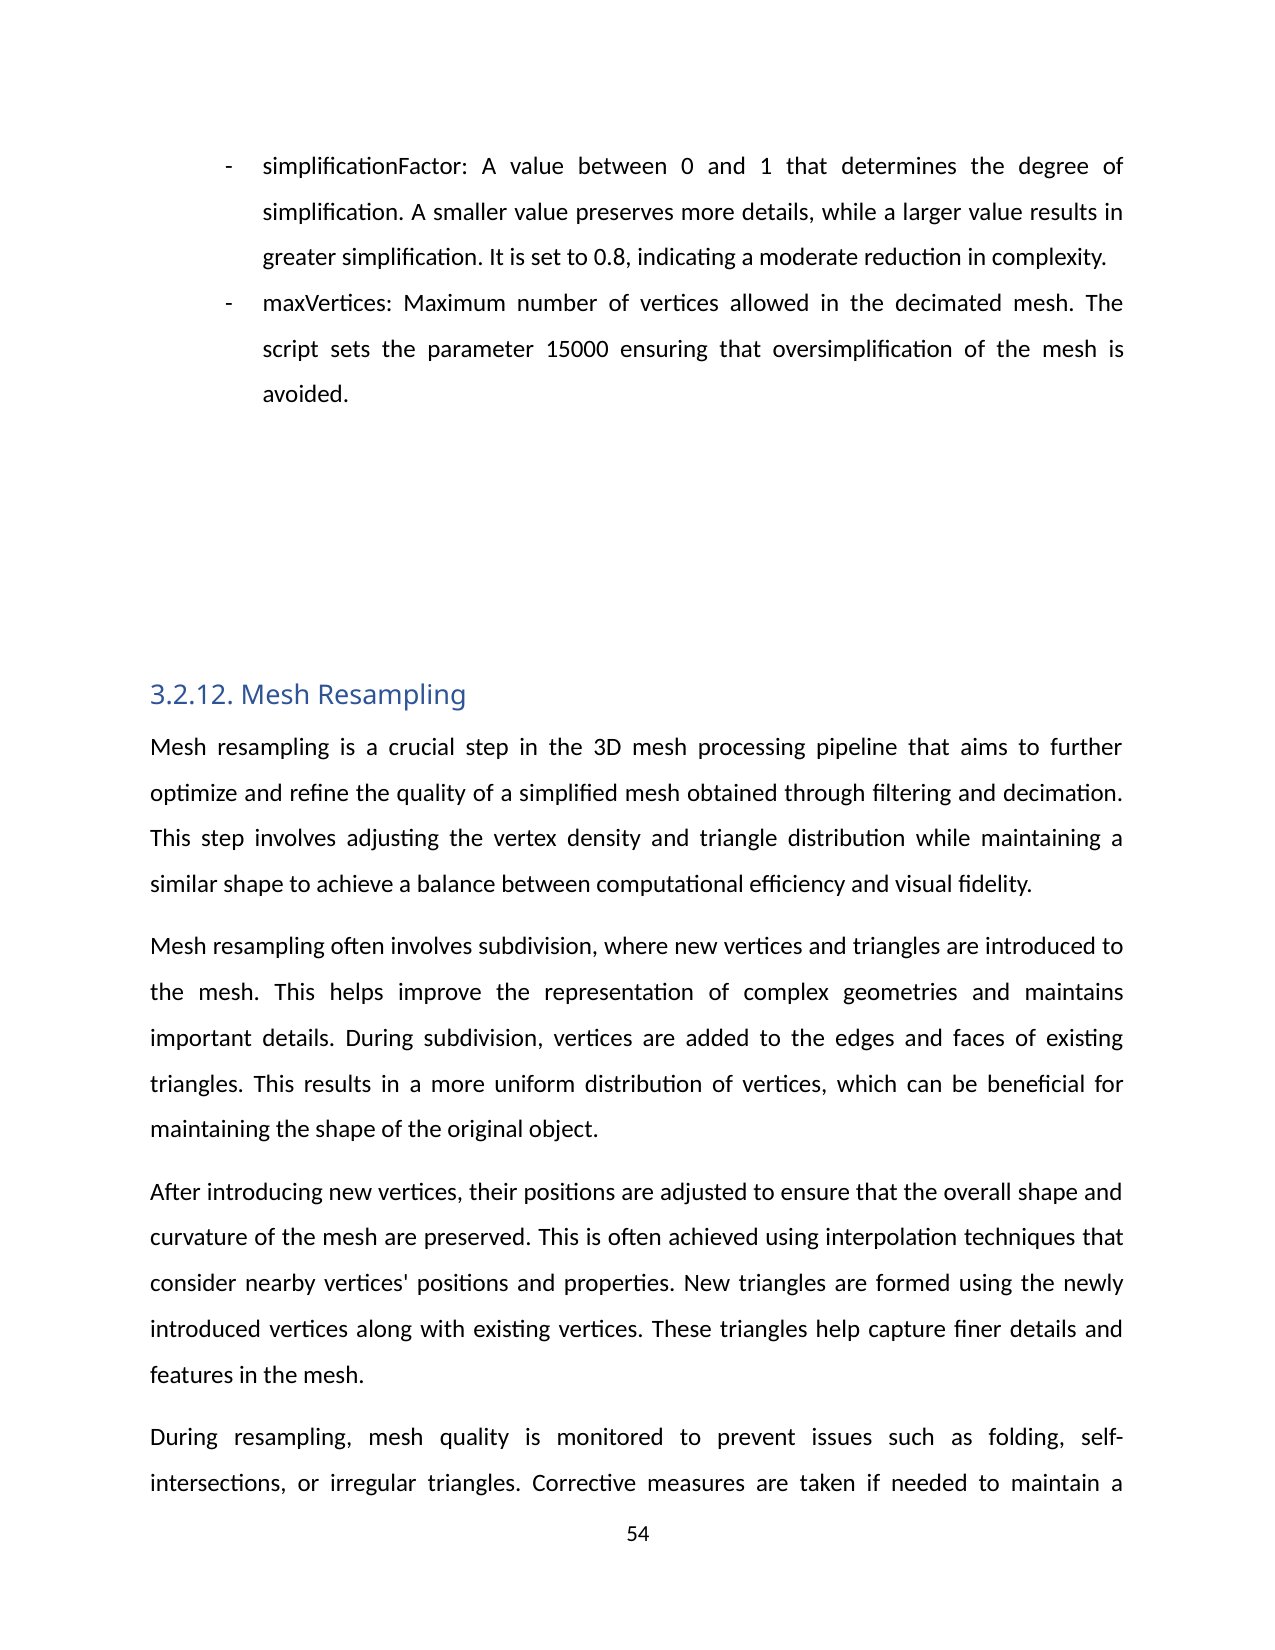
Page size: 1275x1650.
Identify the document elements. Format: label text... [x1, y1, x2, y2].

text Mesh resampling is a crucial step in the 3D mesh processing pipeline that aims to further optimize and refine the quality of a simplified mesh obtained through filtering and decimation. This step involves adjusting the vertex density and triangle distribution while maintaining a similar shape to achieve a balance between computational efficiency and visual fidelity. [150, 731, 1125, 899]
subtitle 3.2.12. Mesh Resampling [150, 676, 1125, 712]
text Mesh resampling often involves subdivision, where new vertices and triangles are introduced to the mesh. This helps improve the representation of complex geometries and maintains important details. During subdivision, vertices are added to the edges and faces of existing triangles. This results in a more uniform distribution of vertices, which can be beneficial for maintaining the shape of the original object. [150, 931, 1125, 1144]
text After introducing new vertices, their positions are adjusted to ensure that the overall shape and curvature of the mesh are preserved. This is often achieved using interpolation techniques that consider nearby vertices' positions and properties. New triangles are formed using the newly introduced vertices along with existing vertices. These triangles help capture finer details and features in the mesh. [150, 1176, 1125, 1389]
list maxVertices: Maximum number of vertices allowed in the decimated mesh. The script sets the parameter 15000 ensuring that oversimplification of the mesh is avoided. [225, 287, 1125, 409]
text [150, 1421, 1125, 1497]
list simplificationFactor: A value between 0 and 1 that determines the degree of simplification. A smaller value preserves more details, while a larger value results in greater simplification. It is set to 0.8, indicating a moderate reduction in complexity. [225, 150, 1125, 272]
